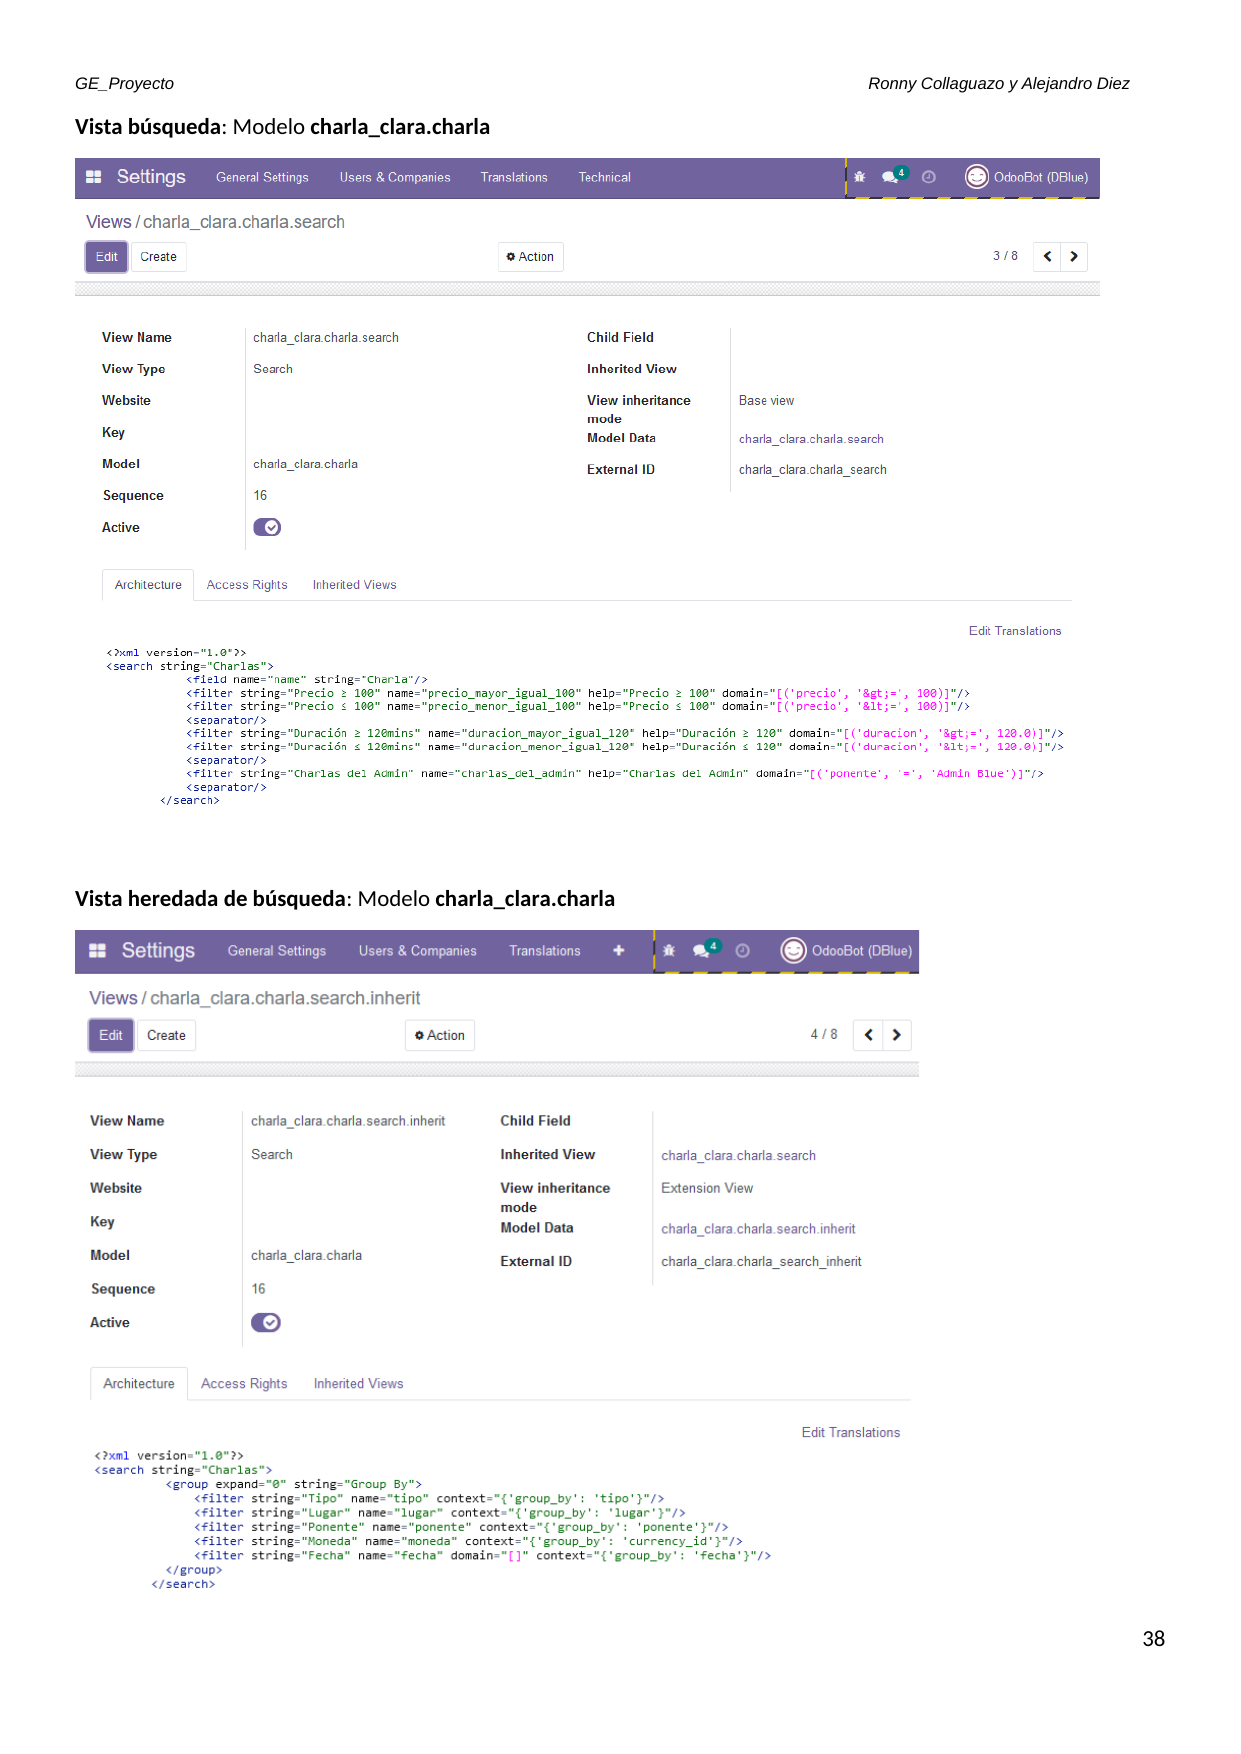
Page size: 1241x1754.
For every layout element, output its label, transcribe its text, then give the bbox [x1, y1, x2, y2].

text Vista búsqueda: Modelo charla_clara.charla [75, 112, 1165, 140]
picture [75, 158, 1100, 819]
picture [75, 930, 920, 1595]
text Vista heredada de búsqueda: Modelo charla_clara.charla [75, 884, 1165, 912]
